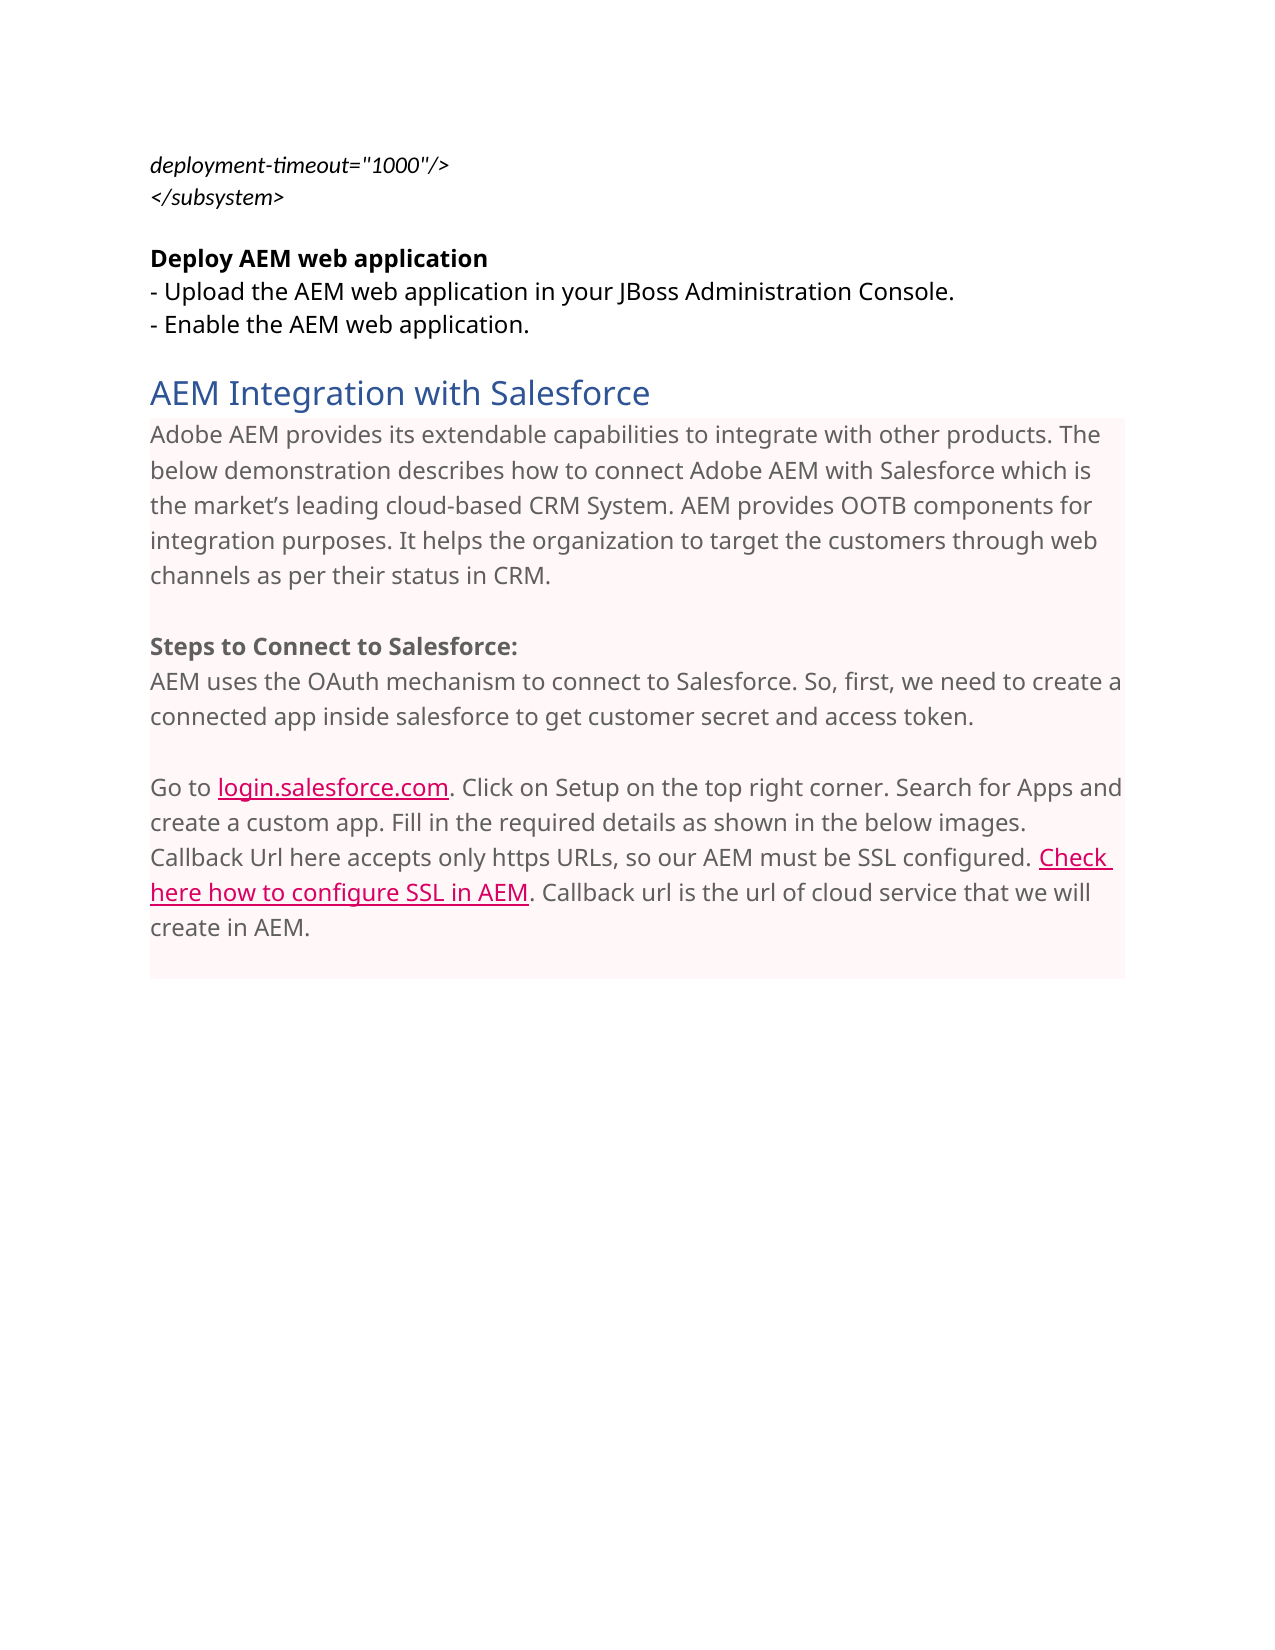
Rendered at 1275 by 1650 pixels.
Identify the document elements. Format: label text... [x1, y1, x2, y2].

text Deploy AEM web application - Upload the AEM web application in your JBoss Administration Console. - Enable the AEM web application. [150, 242, 1125, 340]
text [150, 150, 1125, 211]
text Adobe AEM provides its extendable capabilities to integrate with other products. The below demonstration describes how to connect Adobe AEM with Salesforce which is the market’s leading cloud-based CRM System. AEM provides OOTB components for integration purposes. It helps the organization to target the customers through web channels as per their status in CRM. Steps to Connect to Salesforce: AEM uses the OAuth mechanism to connect to Salesforce. So, first, we need to create a connected app inside salesforce to get customer secret and access token. Go to login.salesforce.com. Click on Setup on the top right corner. Search for Apps and create a custom app. Fill in the required details as shown in the below images. Callback Url here accepts only https URLs, so our AEM must be SSL configured. Check here how to configure SSL in AEM. Callback url is the url of cloud service that we will create in AEM. Create a new custom app Fill in the required details. Select an image for your app. Choose the required tabs for your custom app. Choose the user profile for which the custom app will be visible in the Force.com AppExchange menu. You can make a custom app as the default custom app of the profile. If a custom app is set as the default for a profile, then you cannot make it invisible for that profile. Create a new connected app. Search for apps in setup. Goto apps, scroll down to Connected apps section, and create a new connected app. [150, 418, 1125, 979]
subtitle AEM Integration with Salesforce [150, 369, 1125, 415]
